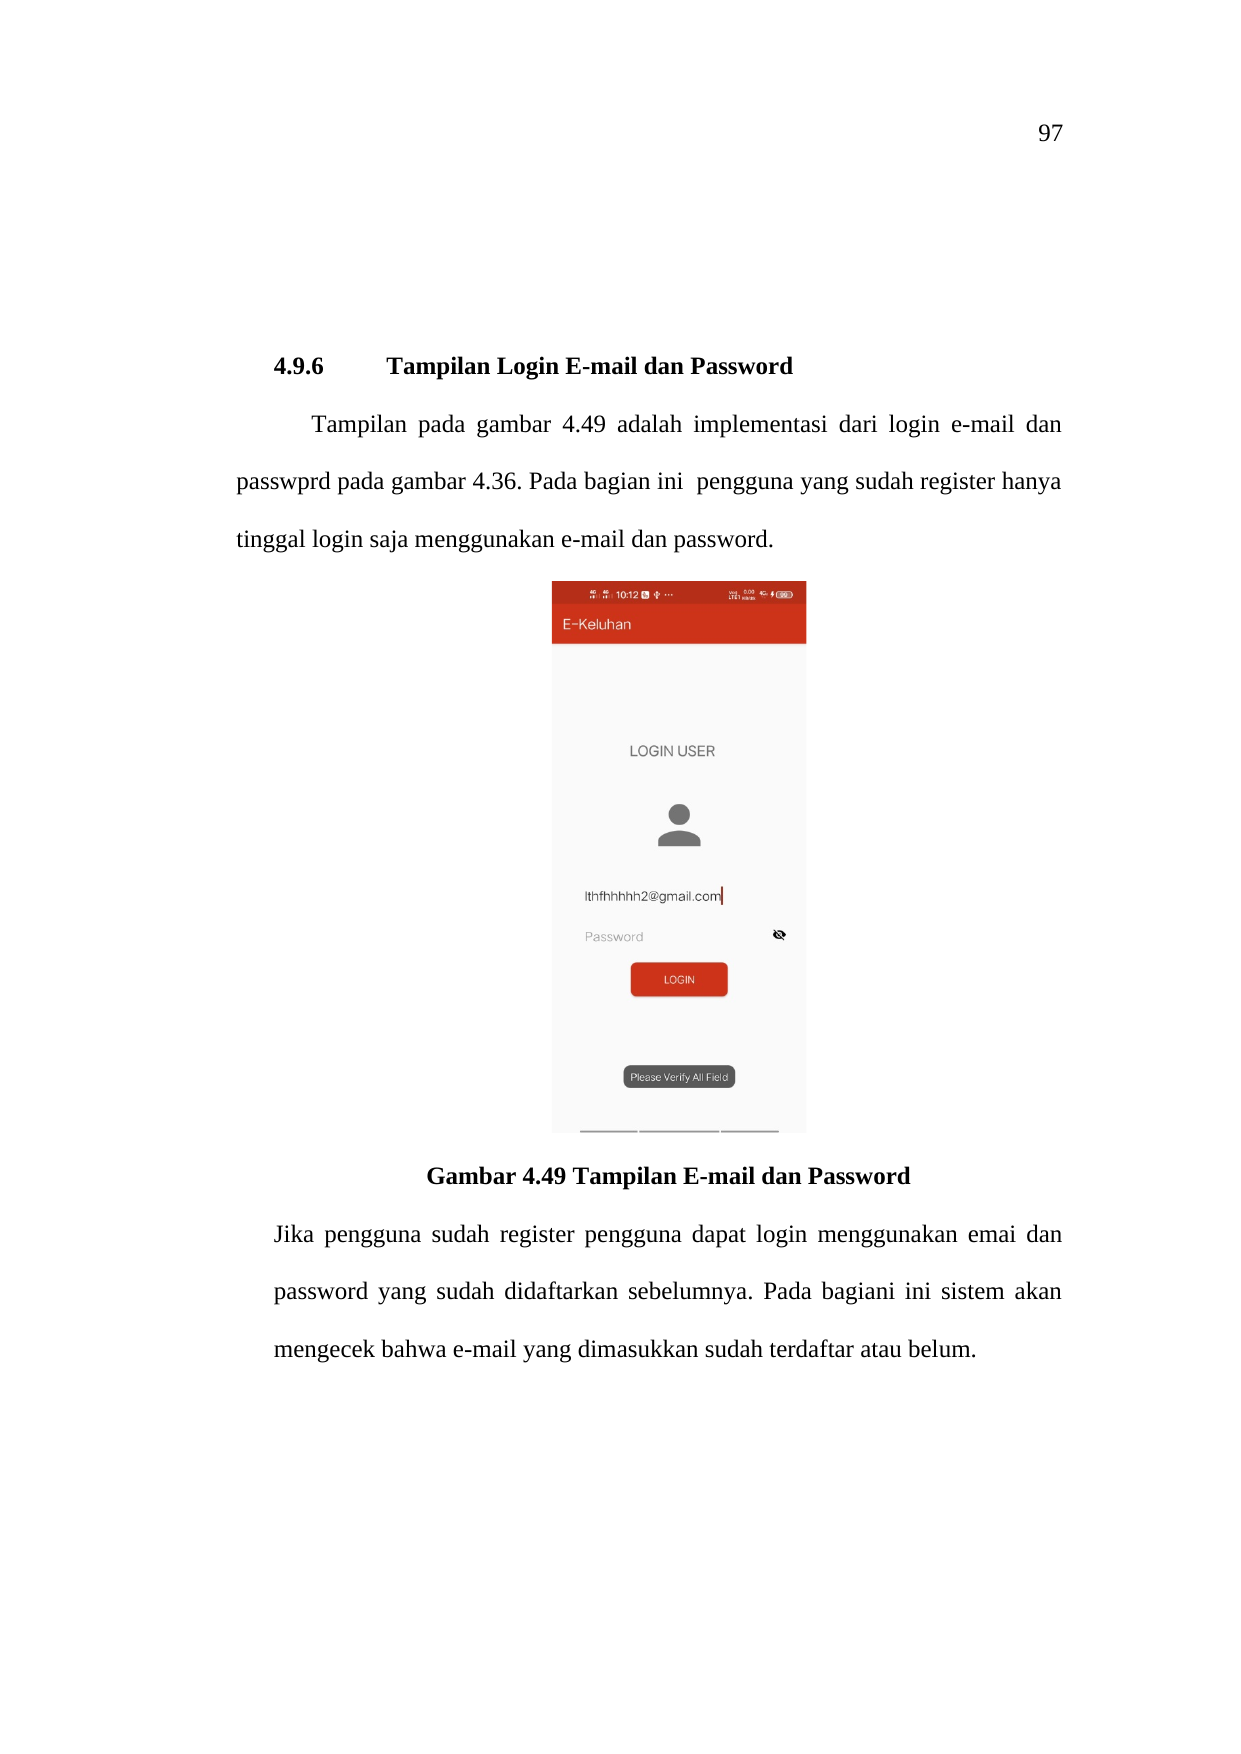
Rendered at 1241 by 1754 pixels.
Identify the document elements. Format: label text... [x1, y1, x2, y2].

text Tampilan pada gambar 4.49 adalah implementasi dari login e-mail dan passwprd pada gambar 4.36. Pada bagian ini pengguna yang sudah register hanya tinggal login saja menggunakan e-mail dan password. [236, 409, 1063, 552]
subtitle Tampilan Login E-mail dan Password [274, 351, 1063, 380]
text Jika pengguna sudah register pengguna dapat login menggunakan emai dan password yang sudah didaftarkan sebelumnya. Pada bagiani ini sistem akan mengecek bahwa e-mail yang dimasukkan sudah terdaftar atau belum. [274, 1219, 1063, 1363]
text Gambar 4.49 Tampilan E-mail dan Password [274, 1161, 1063, 1190]
picture [551, 581, 807, 1133]
